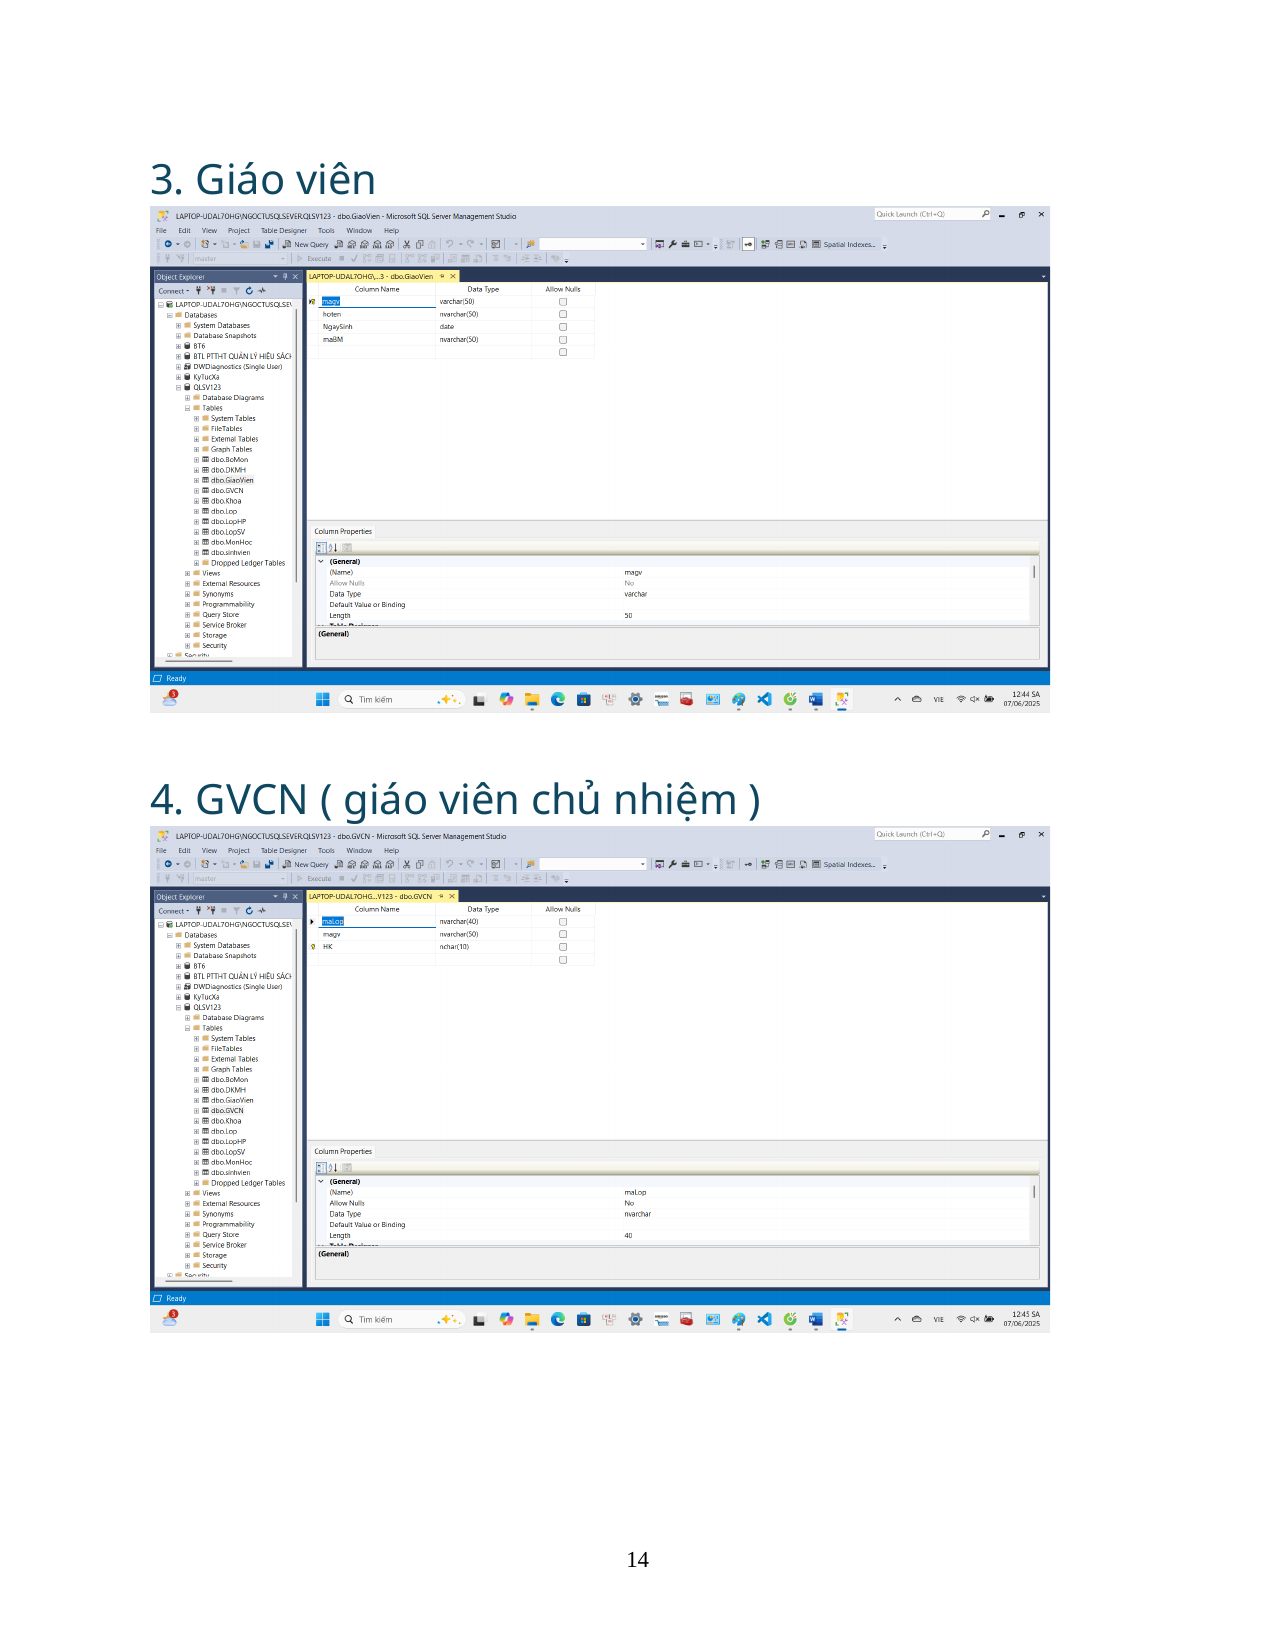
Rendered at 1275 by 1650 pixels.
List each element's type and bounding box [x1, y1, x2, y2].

picture [150, 826, 1050, 1333]
picture [150, 206, 1050, 713]
subtitle [150, 150, 1125, 1446]
